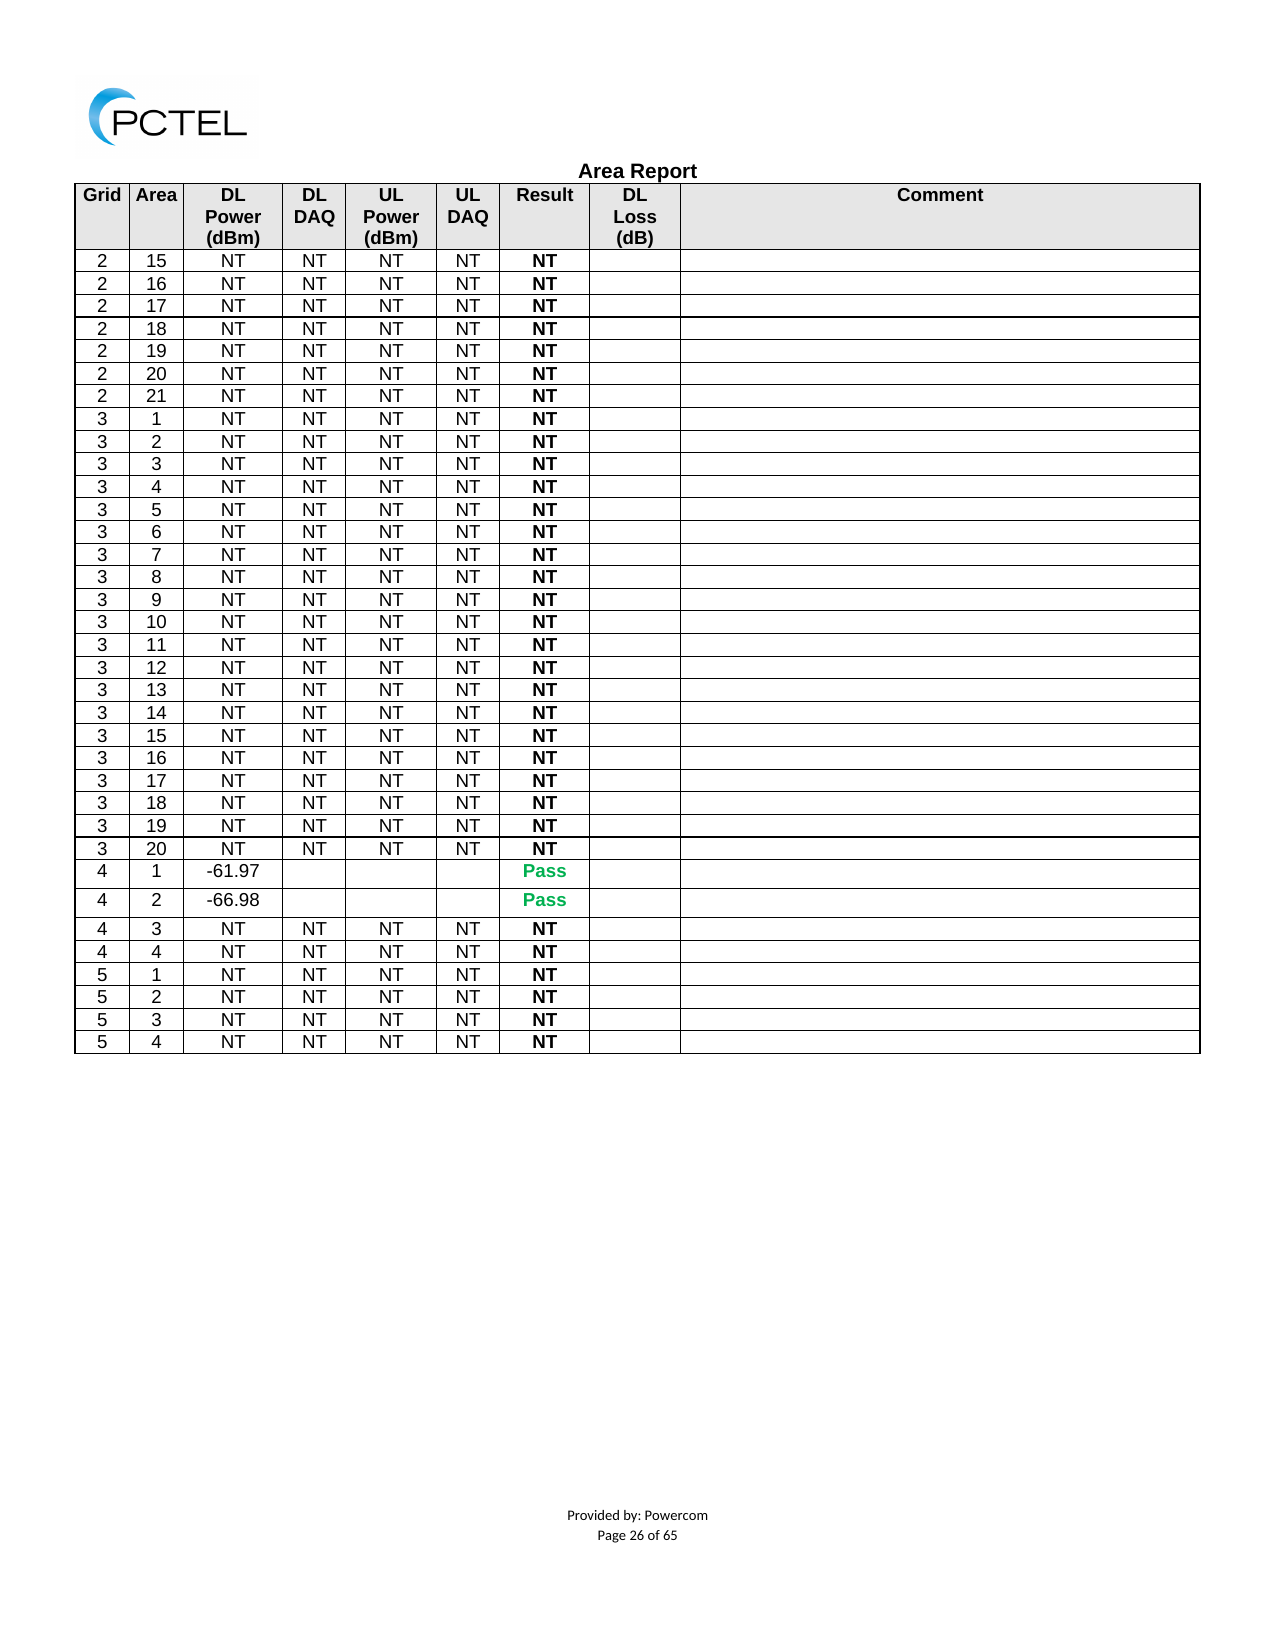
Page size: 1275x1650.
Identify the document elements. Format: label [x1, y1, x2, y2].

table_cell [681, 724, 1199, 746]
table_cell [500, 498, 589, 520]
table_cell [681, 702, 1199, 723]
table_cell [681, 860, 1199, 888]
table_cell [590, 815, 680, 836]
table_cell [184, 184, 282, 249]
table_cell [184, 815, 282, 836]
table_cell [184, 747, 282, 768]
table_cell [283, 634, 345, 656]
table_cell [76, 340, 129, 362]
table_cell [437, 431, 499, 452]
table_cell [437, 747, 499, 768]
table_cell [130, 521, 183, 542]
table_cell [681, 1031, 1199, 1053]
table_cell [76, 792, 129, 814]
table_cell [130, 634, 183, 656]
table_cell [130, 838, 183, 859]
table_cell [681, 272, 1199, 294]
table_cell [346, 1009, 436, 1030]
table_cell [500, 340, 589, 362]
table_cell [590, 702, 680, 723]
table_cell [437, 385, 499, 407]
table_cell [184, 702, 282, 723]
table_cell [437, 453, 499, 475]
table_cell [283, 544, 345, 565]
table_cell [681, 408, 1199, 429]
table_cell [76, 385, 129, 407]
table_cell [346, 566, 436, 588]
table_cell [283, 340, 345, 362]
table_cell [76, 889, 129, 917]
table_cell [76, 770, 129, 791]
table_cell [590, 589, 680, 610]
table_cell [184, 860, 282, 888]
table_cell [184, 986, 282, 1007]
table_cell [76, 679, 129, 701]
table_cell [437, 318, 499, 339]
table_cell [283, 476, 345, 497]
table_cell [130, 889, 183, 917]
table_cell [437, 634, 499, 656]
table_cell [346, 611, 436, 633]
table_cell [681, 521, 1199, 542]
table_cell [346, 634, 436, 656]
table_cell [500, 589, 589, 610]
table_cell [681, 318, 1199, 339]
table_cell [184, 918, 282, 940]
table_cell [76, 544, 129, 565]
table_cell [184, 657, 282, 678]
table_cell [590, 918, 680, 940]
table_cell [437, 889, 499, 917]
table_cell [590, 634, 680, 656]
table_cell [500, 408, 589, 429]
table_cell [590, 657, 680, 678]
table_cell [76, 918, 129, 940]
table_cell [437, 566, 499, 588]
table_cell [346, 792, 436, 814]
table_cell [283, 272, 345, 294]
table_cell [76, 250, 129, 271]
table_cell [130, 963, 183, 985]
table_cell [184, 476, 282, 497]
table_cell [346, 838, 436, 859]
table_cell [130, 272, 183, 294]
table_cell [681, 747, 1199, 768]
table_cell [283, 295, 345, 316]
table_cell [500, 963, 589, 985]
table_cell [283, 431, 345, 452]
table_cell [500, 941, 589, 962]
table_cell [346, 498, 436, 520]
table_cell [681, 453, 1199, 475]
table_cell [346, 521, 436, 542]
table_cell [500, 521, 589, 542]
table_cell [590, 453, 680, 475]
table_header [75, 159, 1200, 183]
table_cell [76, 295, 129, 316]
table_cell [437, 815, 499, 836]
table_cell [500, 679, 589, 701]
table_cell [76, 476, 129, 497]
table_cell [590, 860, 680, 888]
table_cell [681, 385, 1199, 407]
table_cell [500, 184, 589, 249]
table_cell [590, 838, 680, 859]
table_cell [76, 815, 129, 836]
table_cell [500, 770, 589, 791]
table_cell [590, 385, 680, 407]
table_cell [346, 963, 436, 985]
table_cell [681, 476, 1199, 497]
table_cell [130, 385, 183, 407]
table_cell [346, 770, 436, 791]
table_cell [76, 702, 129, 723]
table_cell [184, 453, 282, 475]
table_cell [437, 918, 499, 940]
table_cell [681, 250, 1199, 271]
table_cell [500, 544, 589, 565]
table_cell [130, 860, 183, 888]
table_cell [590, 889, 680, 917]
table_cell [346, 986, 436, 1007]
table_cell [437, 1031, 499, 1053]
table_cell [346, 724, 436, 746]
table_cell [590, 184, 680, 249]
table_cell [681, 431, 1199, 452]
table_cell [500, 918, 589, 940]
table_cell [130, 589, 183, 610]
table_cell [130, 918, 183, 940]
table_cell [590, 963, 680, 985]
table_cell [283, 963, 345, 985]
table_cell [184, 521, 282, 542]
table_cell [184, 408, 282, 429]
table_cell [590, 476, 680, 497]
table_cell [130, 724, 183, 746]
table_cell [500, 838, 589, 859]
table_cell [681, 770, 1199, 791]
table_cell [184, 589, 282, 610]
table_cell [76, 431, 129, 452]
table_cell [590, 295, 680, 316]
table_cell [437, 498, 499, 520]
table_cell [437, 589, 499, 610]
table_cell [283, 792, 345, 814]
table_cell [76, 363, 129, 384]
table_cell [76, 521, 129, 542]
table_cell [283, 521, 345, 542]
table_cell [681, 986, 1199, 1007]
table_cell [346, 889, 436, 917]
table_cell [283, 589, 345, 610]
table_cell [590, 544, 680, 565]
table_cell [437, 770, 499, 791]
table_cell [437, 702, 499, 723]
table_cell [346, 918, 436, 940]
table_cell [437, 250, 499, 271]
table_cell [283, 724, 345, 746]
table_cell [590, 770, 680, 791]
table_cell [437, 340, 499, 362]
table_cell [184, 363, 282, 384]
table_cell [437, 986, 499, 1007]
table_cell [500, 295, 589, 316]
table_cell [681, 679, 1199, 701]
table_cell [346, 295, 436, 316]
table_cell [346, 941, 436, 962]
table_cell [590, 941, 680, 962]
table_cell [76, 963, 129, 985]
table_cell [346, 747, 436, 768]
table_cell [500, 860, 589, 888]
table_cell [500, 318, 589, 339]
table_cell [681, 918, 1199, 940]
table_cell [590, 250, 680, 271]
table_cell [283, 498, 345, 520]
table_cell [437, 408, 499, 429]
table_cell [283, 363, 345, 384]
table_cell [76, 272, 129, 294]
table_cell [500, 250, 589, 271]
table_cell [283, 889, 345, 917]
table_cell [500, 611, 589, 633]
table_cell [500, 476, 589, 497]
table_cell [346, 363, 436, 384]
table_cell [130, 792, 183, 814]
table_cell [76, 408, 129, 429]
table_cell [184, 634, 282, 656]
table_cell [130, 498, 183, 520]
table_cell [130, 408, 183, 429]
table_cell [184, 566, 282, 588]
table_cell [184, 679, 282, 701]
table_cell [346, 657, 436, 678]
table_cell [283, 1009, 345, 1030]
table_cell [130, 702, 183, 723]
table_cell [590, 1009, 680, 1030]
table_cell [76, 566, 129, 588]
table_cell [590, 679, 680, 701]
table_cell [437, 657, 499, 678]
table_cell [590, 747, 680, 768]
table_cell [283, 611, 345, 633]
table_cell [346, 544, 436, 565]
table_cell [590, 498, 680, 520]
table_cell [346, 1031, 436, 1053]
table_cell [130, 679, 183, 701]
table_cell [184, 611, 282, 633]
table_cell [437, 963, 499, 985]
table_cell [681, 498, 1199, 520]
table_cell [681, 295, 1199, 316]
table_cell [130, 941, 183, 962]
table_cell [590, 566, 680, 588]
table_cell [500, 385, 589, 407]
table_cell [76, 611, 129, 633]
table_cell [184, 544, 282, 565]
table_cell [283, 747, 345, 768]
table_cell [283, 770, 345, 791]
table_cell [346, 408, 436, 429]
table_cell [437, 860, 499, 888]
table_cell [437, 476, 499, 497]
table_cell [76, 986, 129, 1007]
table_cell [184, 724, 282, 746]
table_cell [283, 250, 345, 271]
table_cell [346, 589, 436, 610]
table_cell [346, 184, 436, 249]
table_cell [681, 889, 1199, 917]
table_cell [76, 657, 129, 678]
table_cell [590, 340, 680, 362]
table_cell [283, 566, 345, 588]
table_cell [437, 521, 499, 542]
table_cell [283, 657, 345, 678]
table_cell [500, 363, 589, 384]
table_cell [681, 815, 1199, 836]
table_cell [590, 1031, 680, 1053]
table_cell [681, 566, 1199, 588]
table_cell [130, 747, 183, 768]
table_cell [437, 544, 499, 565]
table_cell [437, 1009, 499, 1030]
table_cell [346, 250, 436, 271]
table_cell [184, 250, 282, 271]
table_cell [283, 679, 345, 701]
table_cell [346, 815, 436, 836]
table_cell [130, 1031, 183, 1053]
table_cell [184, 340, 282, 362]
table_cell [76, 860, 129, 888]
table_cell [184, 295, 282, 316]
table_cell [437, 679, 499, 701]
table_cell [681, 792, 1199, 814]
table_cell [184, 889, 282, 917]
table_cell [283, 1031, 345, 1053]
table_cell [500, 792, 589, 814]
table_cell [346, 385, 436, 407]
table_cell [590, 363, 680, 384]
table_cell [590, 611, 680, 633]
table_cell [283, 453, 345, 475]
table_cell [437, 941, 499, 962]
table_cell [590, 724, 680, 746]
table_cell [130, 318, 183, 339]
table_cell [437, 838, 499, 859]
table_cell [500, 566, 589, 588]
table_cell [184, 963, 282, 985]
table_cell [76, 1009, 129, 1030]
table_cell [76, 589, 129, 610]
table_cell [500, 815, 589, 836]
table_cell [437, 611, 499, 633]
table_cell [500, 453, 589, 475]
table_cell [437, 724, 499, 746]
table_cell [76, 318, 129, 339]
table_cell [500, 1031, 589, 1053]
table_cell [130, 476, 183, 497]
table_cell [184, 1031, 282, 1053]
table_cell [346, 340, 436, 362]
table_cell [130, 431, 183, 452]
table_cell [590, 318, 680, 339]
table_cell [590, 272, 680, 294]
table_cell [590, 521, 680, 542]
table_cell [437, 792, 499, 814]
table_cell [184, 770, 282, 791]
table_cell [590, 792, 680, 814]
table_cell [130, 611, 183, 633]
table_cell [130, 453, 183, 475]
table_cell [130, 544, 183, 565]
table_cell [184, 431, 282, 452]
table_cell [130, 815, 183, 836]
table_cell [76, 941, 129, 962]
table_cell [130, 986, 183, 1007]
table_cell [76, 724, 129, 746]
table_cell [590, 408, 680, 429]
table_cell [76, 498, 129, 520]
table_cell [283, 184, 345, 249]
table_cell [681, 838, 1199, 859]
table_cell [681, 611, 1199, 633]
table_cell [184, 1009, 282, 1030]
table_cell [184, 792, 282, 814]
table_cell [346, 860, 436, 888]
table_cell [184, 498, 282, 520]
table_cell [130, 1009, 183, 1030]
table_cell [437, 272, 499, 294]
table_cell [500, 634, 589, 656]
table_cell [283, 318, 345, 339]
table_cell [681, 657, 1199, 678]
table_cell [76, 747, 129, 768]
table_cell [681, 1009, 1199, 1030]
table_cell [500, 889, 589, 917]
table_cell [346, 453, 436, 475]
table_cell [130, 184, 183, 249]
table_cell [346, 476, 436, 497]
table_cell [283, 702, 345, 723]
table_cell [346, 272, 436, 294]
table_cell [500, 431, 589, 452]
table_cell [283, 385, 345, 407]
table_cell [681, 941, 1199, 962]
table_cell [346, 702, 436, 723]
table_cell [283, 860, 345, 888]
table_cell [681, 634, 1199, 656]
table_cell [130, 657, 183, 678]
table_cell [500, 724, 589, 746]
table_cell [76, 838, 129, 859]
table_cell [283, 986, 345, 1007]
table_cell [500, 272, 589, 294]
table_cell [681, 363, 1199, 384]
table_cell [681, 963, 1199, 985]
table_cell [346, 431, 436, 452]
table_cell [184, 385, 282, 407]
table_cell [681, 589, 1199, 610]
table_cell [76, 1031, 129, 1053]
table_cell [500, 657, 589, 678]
picture [75, 75, 260, 159]
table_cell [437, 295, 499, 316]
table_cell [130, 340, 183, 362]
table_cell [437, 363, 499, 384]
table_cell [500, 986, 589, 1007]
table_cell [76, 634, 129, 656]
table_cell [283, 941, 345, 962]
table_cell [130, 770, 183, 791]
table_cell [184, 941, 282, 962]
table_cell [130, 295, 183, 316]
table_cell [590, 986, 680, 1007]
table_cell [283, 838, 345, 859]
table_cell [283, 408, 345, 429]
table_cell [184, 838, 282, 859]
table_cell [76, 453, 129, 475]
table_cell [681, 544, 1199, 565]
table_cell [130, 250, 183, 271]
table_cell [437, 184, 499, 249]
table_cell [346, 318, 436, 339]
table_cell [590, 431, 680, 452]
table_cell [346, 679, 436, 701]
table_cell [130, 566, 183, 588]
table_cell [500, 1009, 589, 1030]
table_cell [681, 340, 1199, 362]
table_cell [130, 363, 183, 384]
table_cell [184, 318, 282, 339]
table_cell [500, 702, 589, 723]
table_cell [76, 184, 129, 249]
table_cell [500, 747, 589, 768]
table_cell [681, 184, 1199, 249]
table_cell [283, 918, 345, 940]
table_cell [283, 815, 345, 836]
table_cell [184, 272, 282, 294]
